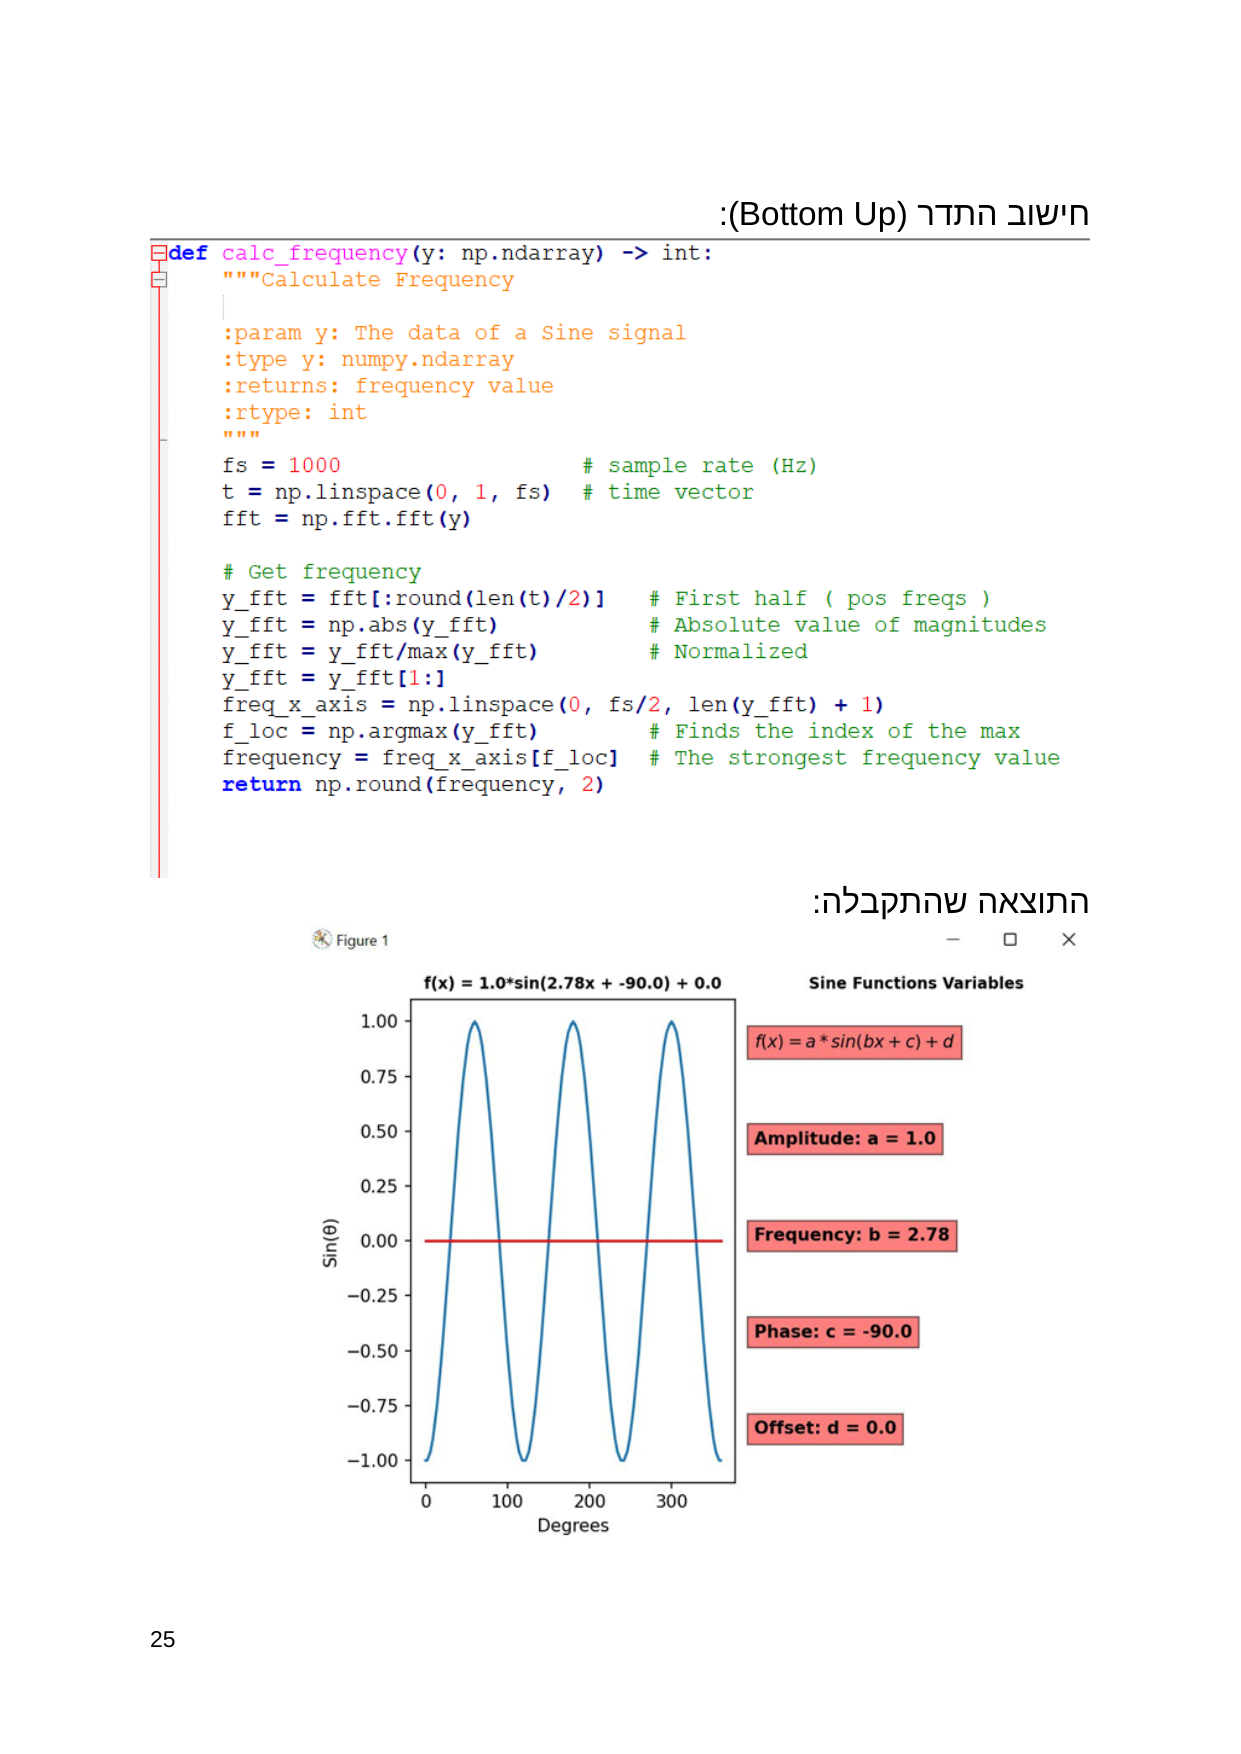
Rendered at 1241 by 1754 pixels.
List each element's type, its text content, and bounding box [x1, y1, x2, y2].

picture [150, 238, 1090, 878]
text חישוב התדר (Bottom Up): [150, 194, 1090, 233]
picture [310, 926, 1090, 1545]
text התוצאה שהתקבלה: [150, 882, 1090, 920]
